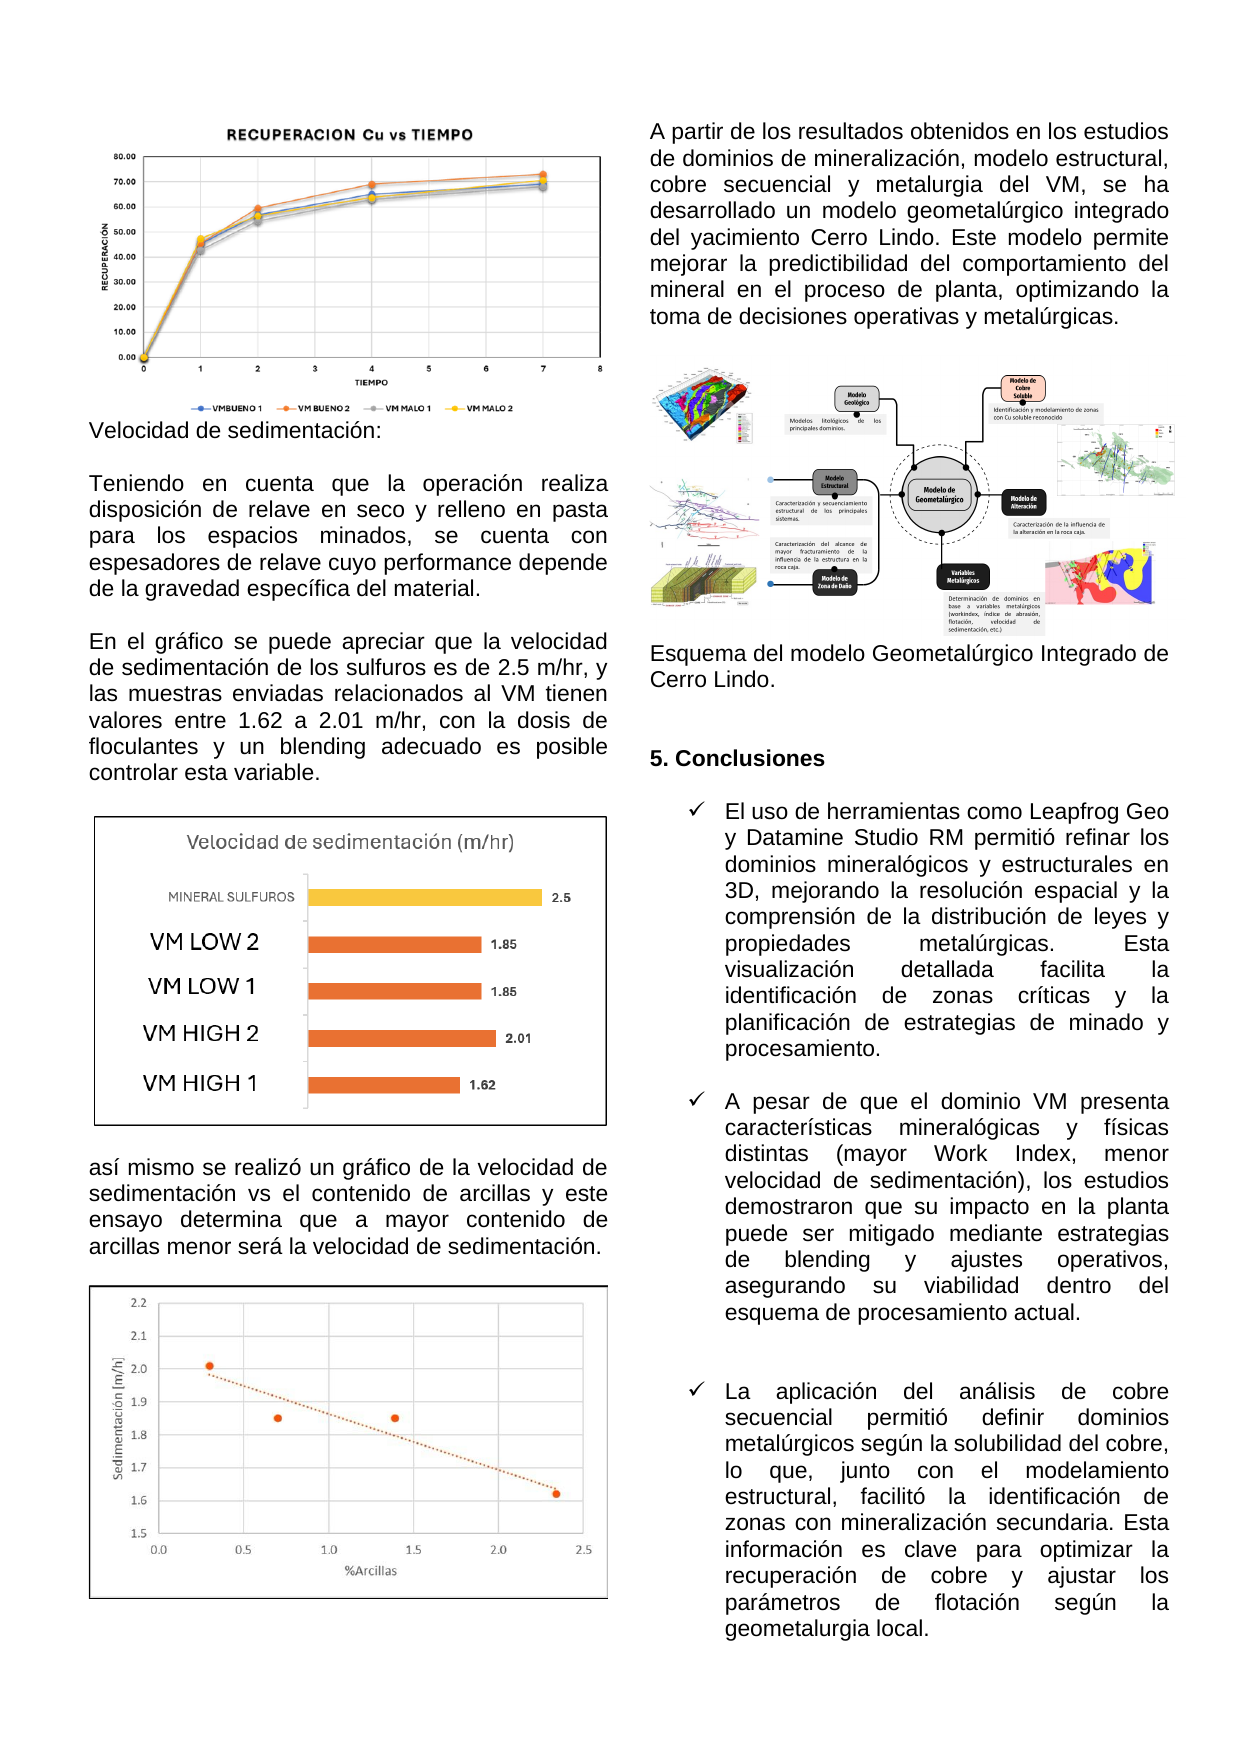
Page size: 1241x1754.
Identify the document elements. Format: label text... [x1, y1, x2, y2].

list La aplicación del análisis de cobre secuencial permitió definir dominios metalúrgicos según la solubilidad del cobre, lo que, junto con el modelamiento estructural, facilitó la identificación de zonas con mineralización secundaria. Esta información es clave para optimizar la recuperación de cobre y ajustar los parámetros de flotación según la geometalurgia local. [687, 1378, 1169, 1641]
list A pesar de que el dominio VM presenta características mineralógicas y físicas distintas (mayor Work Index, menor velocidad de sedimentación), los estudios demostraron que su impacto en la planta puede ser mitigado mediante estrategias de blending y ajustes operativos, asegurando su viabilidad dentro del esquema de procesamiento actual. [687, 1088, 1169, 1325]
text así mismo se realizó un gráfico de la velocidad de sedimentación vs el contenido de arcillas y este ensayo determina que a mayor contenido de arcillas menor será la velocidad de sedimentación. [89, 1154, 608, 1259]
text Esquema del modelo Geometalúrgico Integrado de Cerro Lindo. [649, 640, 1169, 692]
text A partir de los resultados obtenidos en los estudios de dominios de mineralización, modelo estructural, cobre secuencial y metalurgia del VM, se ha desarrollado un modelo geometalúrgico integrado del yacimiento Cerro Lindo. Este modelo permite mejorar la predictibilidad del comportamiento del mineral en el proceso de planta, optimizando la toma de decisiones operativas y metalúrgicas. [649, 118, 1169, 329]
text Velocidad de sedimentación: [89, 417, 608, 443]
text Teniendo en cuenta que la operación realiza disposición de relave en seco y relleno en pasta para los espacios minados, se cuenta con espesadores de relave cuyo performance depende de la gravedad específica del material. [89, 469, 608, 601]
picture [88, 118, 608, 417]
picture [88, 1285, 608, 1599]
list El uso de herramientas como Leapfrog Geo y Datamine Studio RM permitió refinar los dominios mineralógicos y estructurales en 3D, mejorando la resolución espacial y la comprensión de la distribución de leyes y propiedades metalúrgicas. Esta visualización detallada facilita la identificación de zonas críticas y la planificación de estrategias de minado y procesamiento. [687, 798, 1169, 1061]
text En el gráfico se puede apreciar que la velocidad de sedimentación de los sulfuros es de 2.5 m/hr, y las muestras enviadas relacionados al VM tienen valores entre 1.62 a 2.01 m/hr, con la dosis de floculantes y un blending adecuado es posible controlar esta variable. [89, 628, 608, 786]
picture [88, 812, 608, 1128]
picture [649, 355, 1186, 640]
text 5. Conclusiones [649, 745, 1169, 771]
